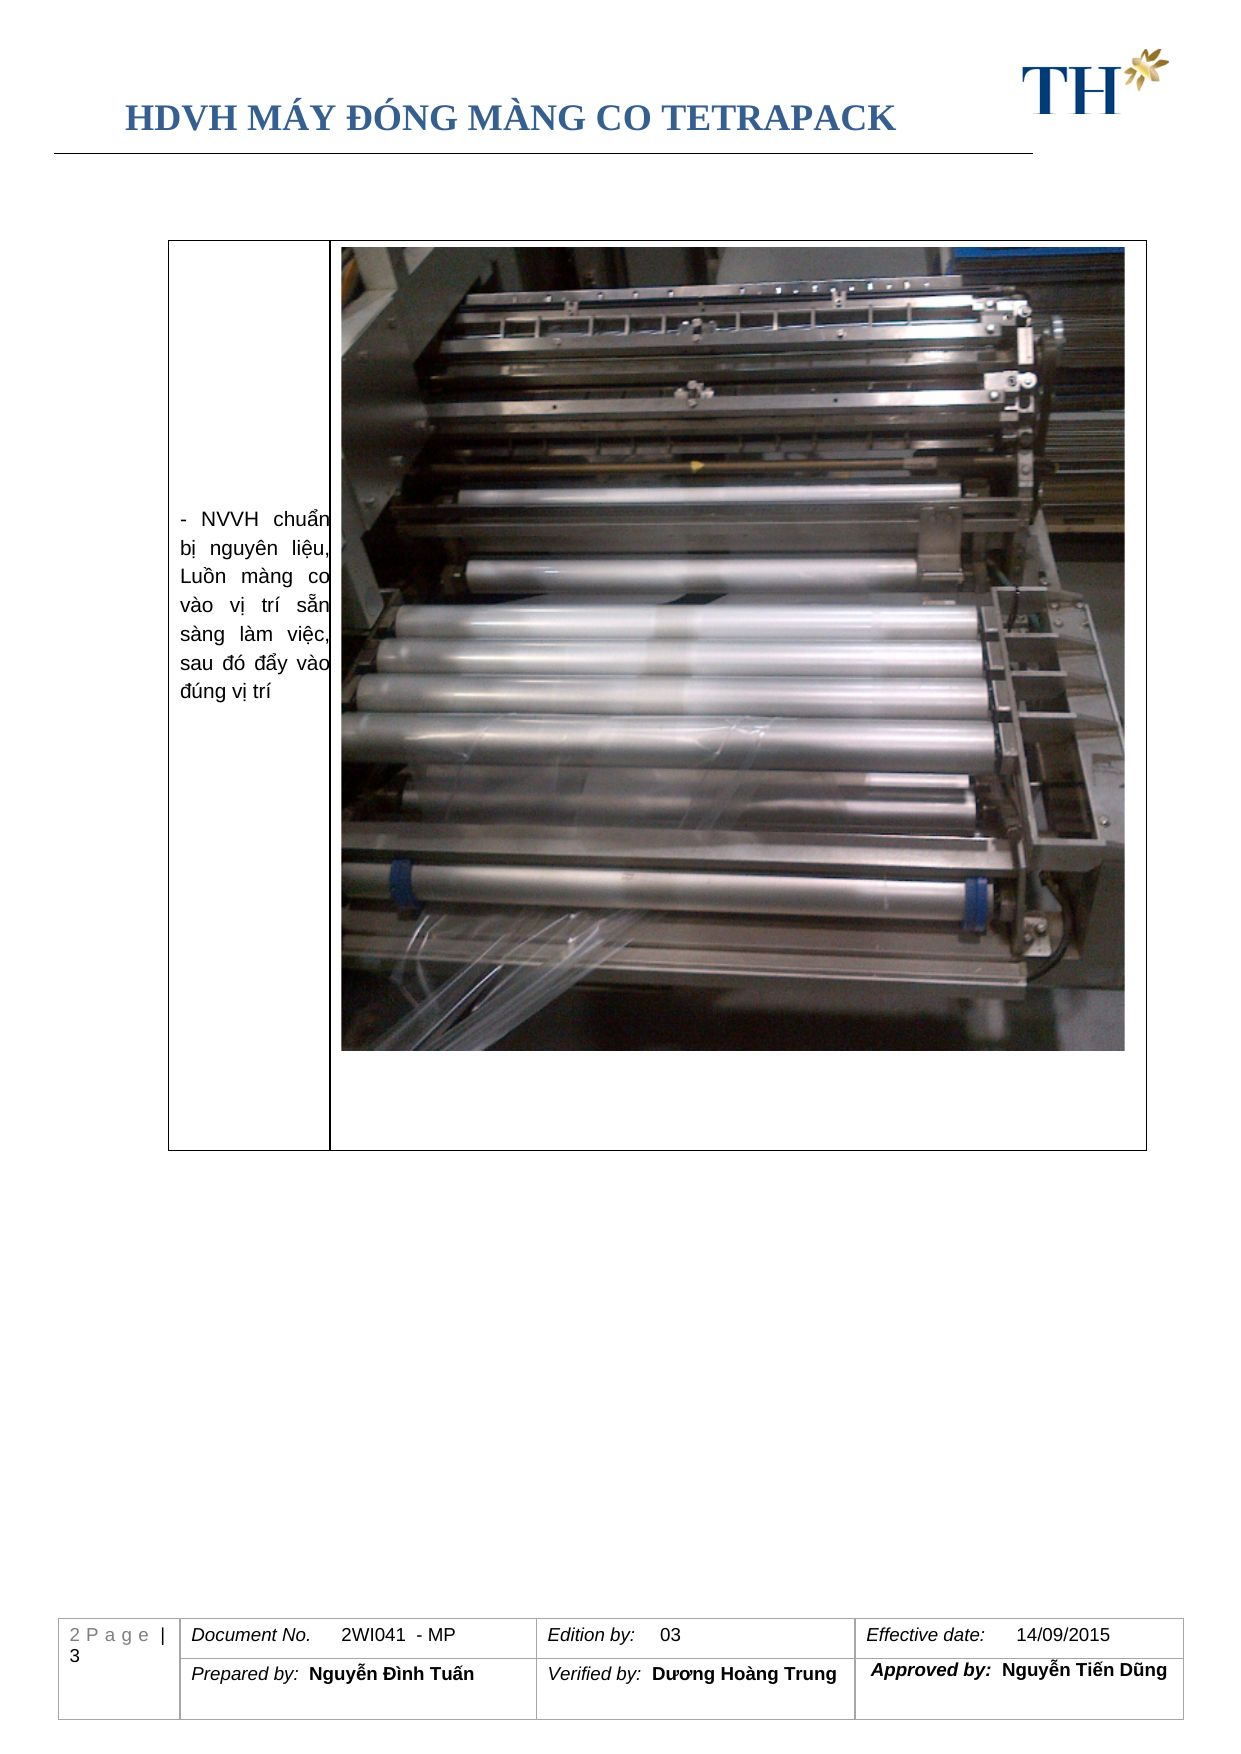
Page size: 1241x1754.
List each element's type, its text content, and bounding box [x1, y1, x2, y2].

table_header - NVVH chuẩn bị nguyên liệu, Luồn màng co vào vị trí sẵn sàng làm việc, sau đó đẩy vào đúng vị trí [169, 241, 329, 1150]
picture [1022, 49, 1169, 114]
picture [341, 247, 1125, 1051]
table_header [331, 241, 1146, 1150]
